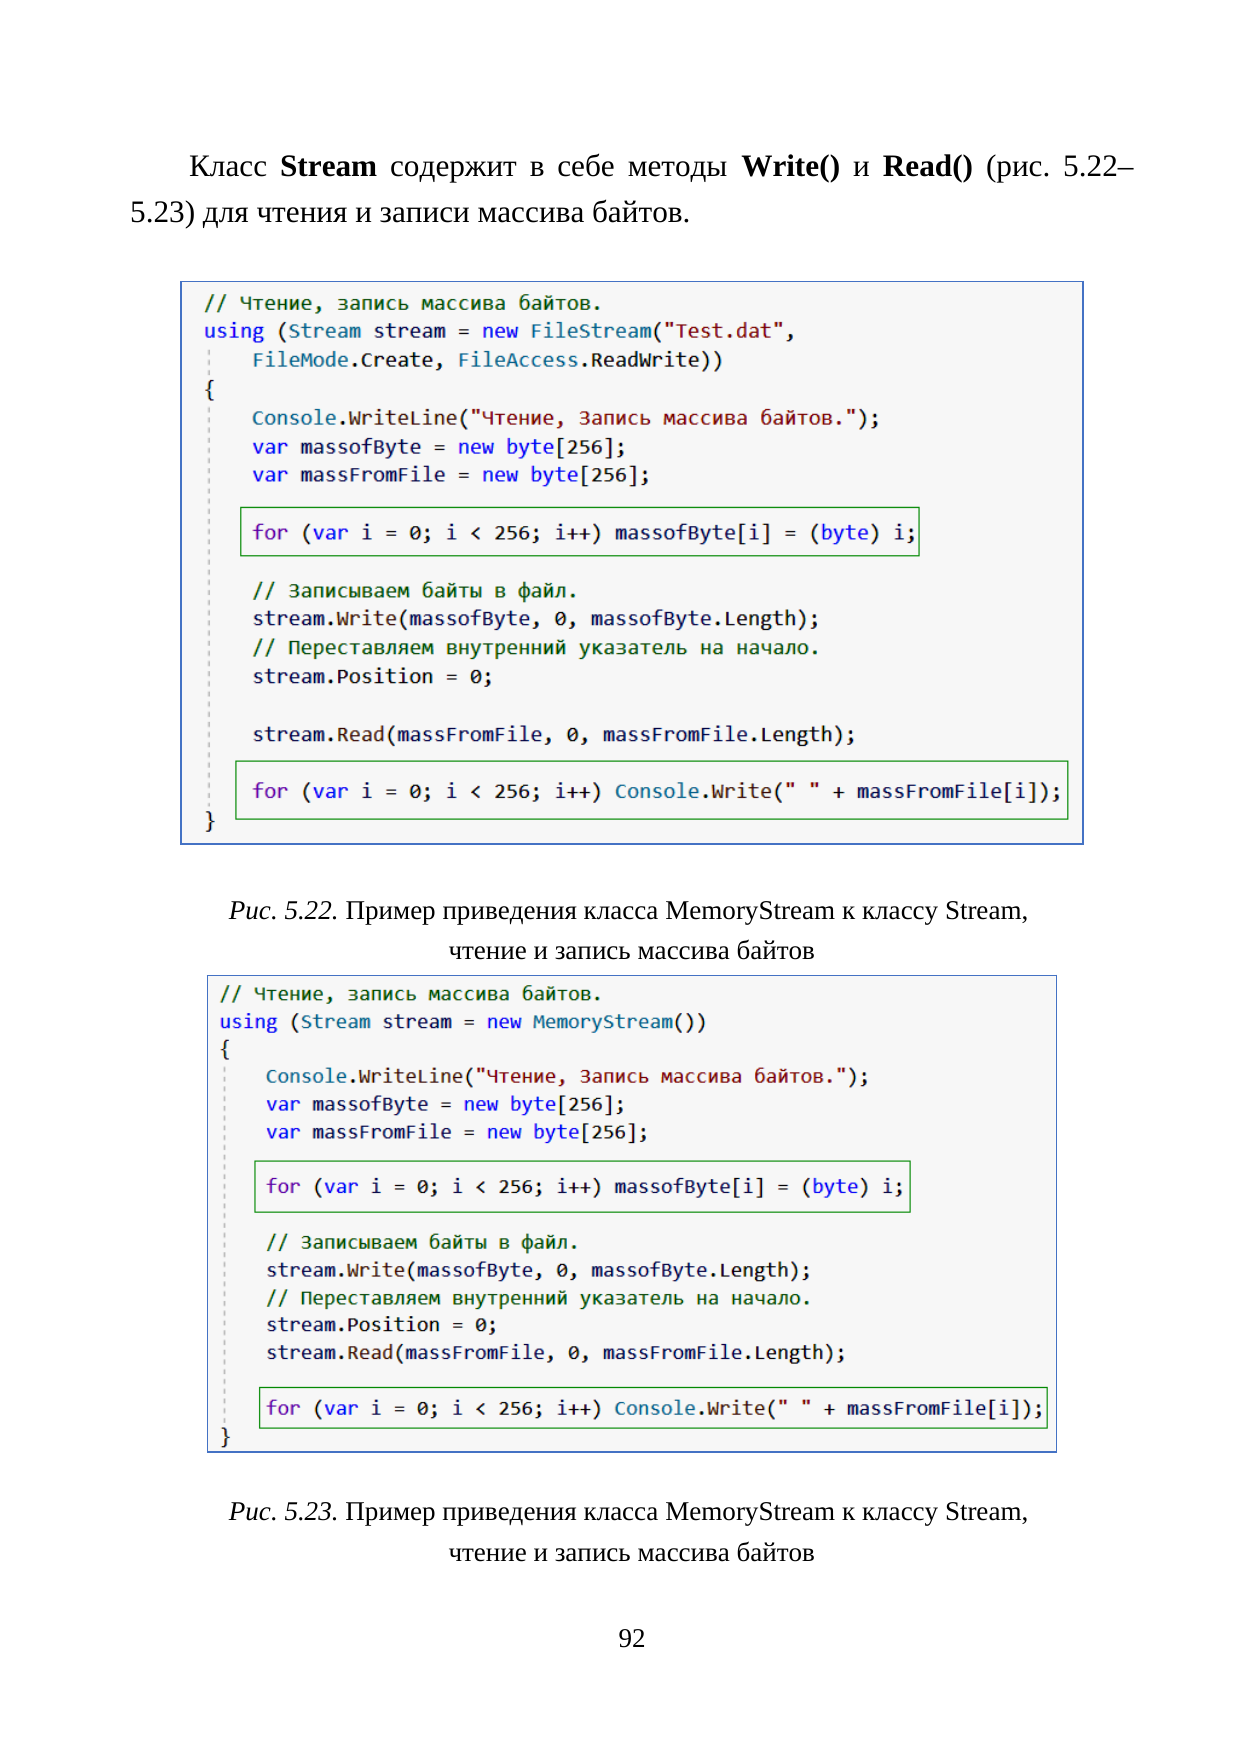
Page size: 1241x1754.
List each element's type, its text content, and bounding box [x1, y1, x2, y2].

text Рис. 5.23. Пример приведения класса MemoryStream к классу Stream, чтение и запись массива байтов [130, 1495, 1134, 1567]
text Класс Stream содержит в себе методы Write() и Read() (рис. 5.22–5.23) для чтения и записи массива байтов. [130, 147, 1134, 229]
text Рис. 5.22. Пример приведения класса MemoryStream к классу Stream, чтение и запись массива байтов [130, 894, 1134, 965]
